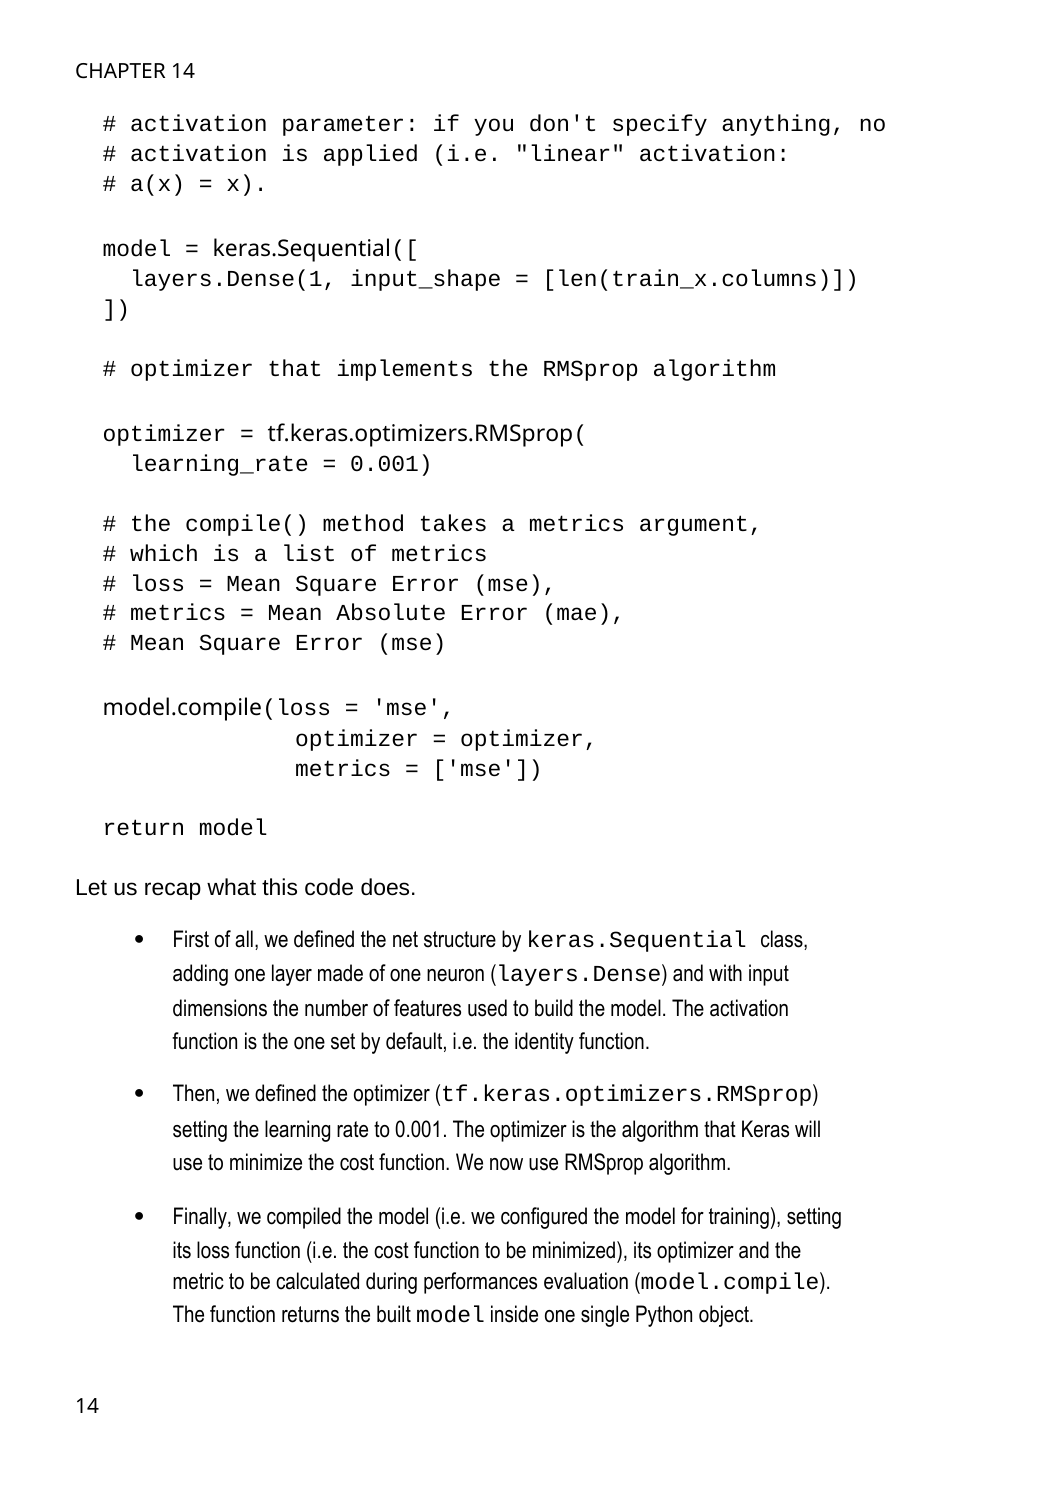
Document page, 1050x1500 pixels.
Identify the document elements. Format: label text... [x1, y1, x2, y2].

text First of all, we defined the net structure by keras.Sequential class, adding one layer made of one neuron (layers.Dense) and with input dimensions the number of features used to build the model. The activation function is the one set by default, i.e. the identity function. [135, 921, 848, 1054]
text model.compile(loss = 'mse', [75, 691, 937, 722]
text layers.Dense(1, input_shape = [len(train_x.columns)]) [75, 268, 937, 294]
text # activation is applied (i.e. "linear" activation: [75, 142, 937, 168]
text # which is a list of metrics [75, 542, 937, 568]
text # loss = Mean Square Error (mse), [75, 572, 937, 598]
text # the compile() method takes a metrics argument, [75, 512, 937, 538]
text metrics = ['mse']) [75, 757, 937, 783]
text learning_rate = 0.001) [75, 453, 937, 479]
text # a(x) = x). [75, 172, 937, 198]
text # activation parameter: if you don't specify anything, no [75, 112, 937, 138]
text ]) [75, 297, 937, 323]
text Let us recap what this code does. [75, 867, 937, 900]
text optimizer = optimizer, [75, 727, 937, 753]
text return model [75, 816, 937, 842]
text # metrics = Mean Absolute Error (mae), [75, 602, 937, 628]
text optimizer = tf.keras.optimizers.RMSprop( [75, 417, 937, 448]
text # Mean Square Error (mse) [75, 631, 937, 657]
text model = keras.Sequential([ [75, 232, 937, 263]
text Finally, we compiled the model (i.e. we configured the model for training), setting its loss function (i.e. the cost function to be minimized), its optimizer and the metric to be calculated during performances evaluation (model.compile). The function returns the built model inside one single Python object. [135, 1196, 848, 1329]
text Then, we defined the optimizer (tf.keras.optimizers.RMSprop) setting the learning rate to 0.001. The optimizer is the algorithm that Keras will use to minimize the cost function. We now use RMSprop algorithm. [135, 1075, 848, 1175]
text # optimizer that implements the RMSprop algorithm [75, 357, 937, 383]
